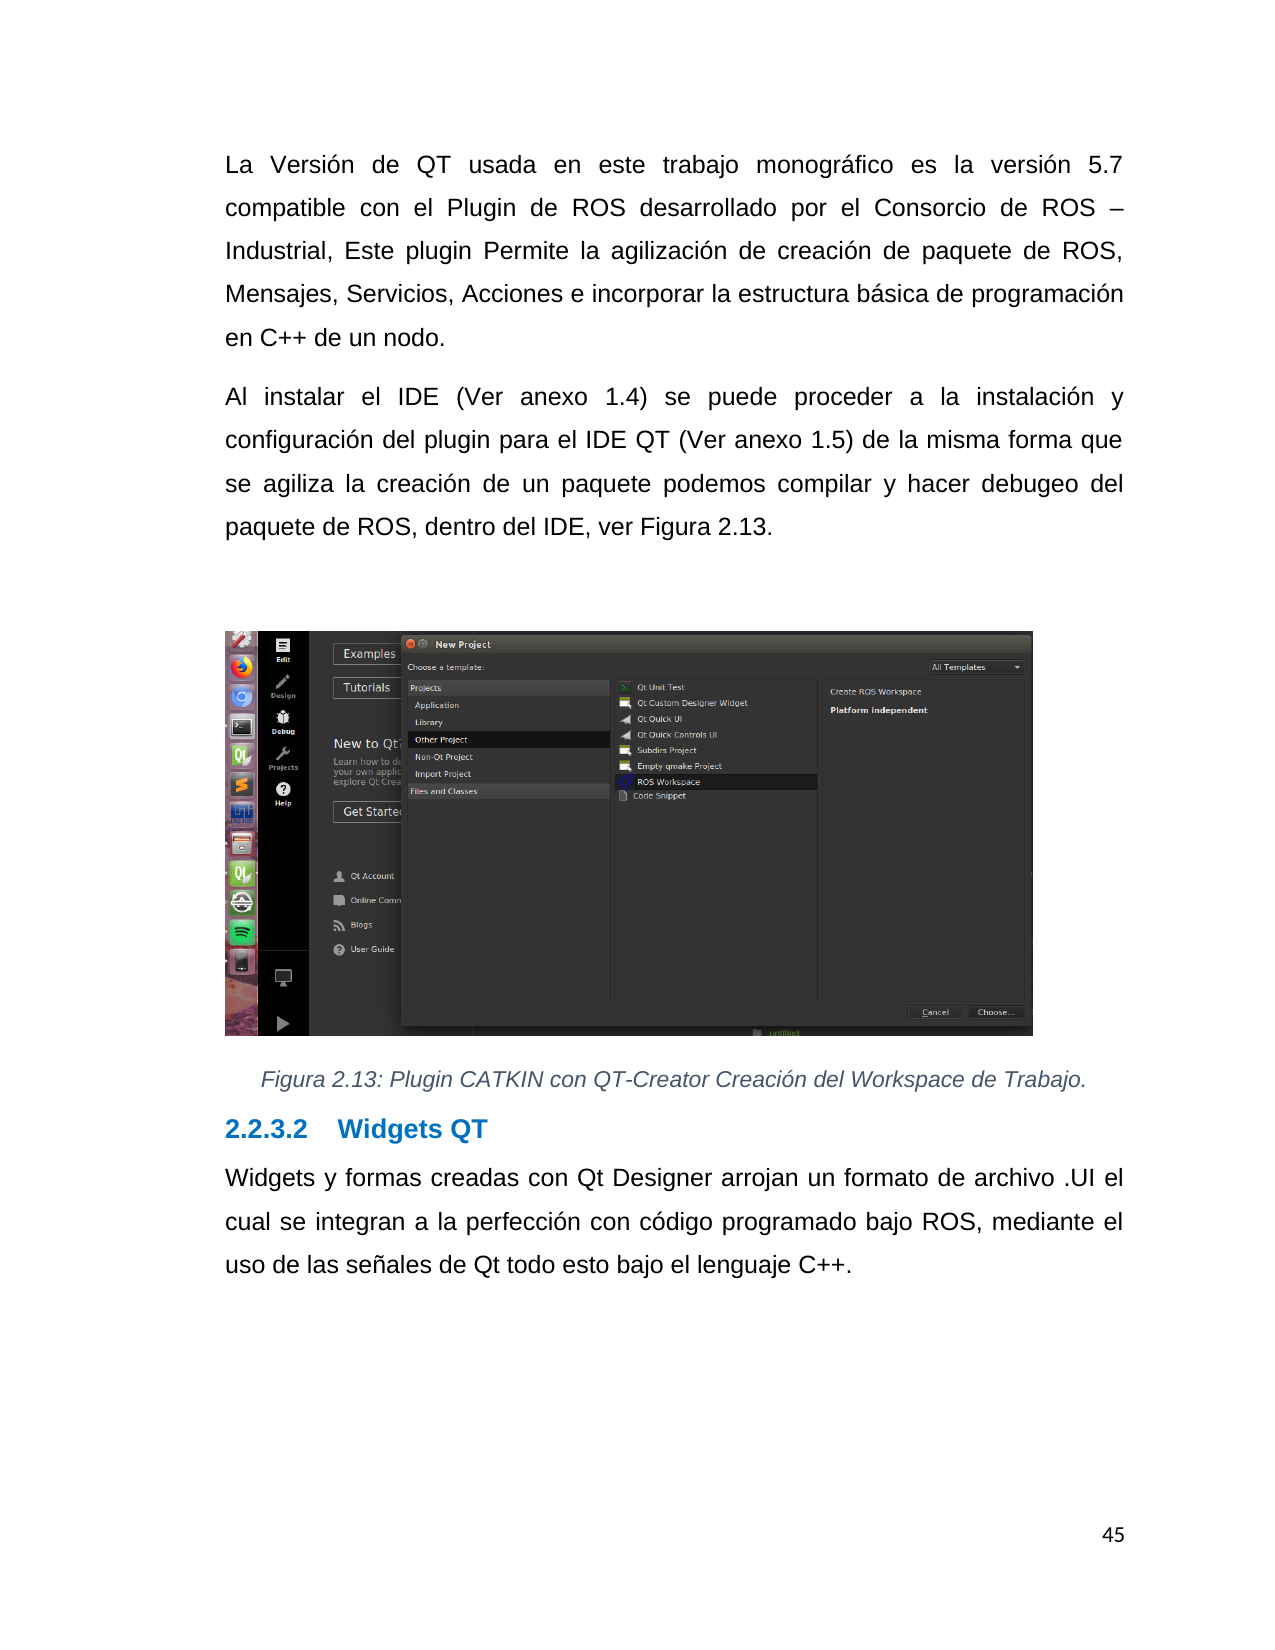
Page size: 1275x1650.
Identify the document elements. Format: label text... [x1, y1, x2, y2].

text La Versión de QT usada en este trabajo monográfico es la versión 5.7 compatible con el Plugin de ROS desarrollado por el Consorcio de ROS – Industrial, Este plugin Permite la agilización de creación de paquete de ROS, Mensajes, Servicios, Acciones e incorporar la estructura básica de programación en C++ de un nodo. [225, 150, 1125, 351]
picture [225, 631, 1033, 1036]
list Widgets QT [225, 1113, 1125, 1144]
text Figura 2.13: Plugin CATKIN con QT-Creator Creación del Workspace de Trabajo. [225, 1066, 1125, 1092]
text Widgets y formas creadas con Qt Designer arrojan un formato de archivo .UI el cual se integran a la perfección con código programado bajo ROS, mediante el uso de las señales de Qt todo esto bajo el lenguaje C++. [225, 1163, 1125, 1278]
text Al instalar el IDE (Ver anexo 1.4) se puede proceder a la instalación y configuración del plugin para el IDE QT (Ver anexo 1.5) de la misma forma que se agiliza la creación de un paquete podemos compilar y hacer debugeo del paquete de ROS, dentro del IDE, ver Figura 2.13. [225, 382, 1125, 540]
